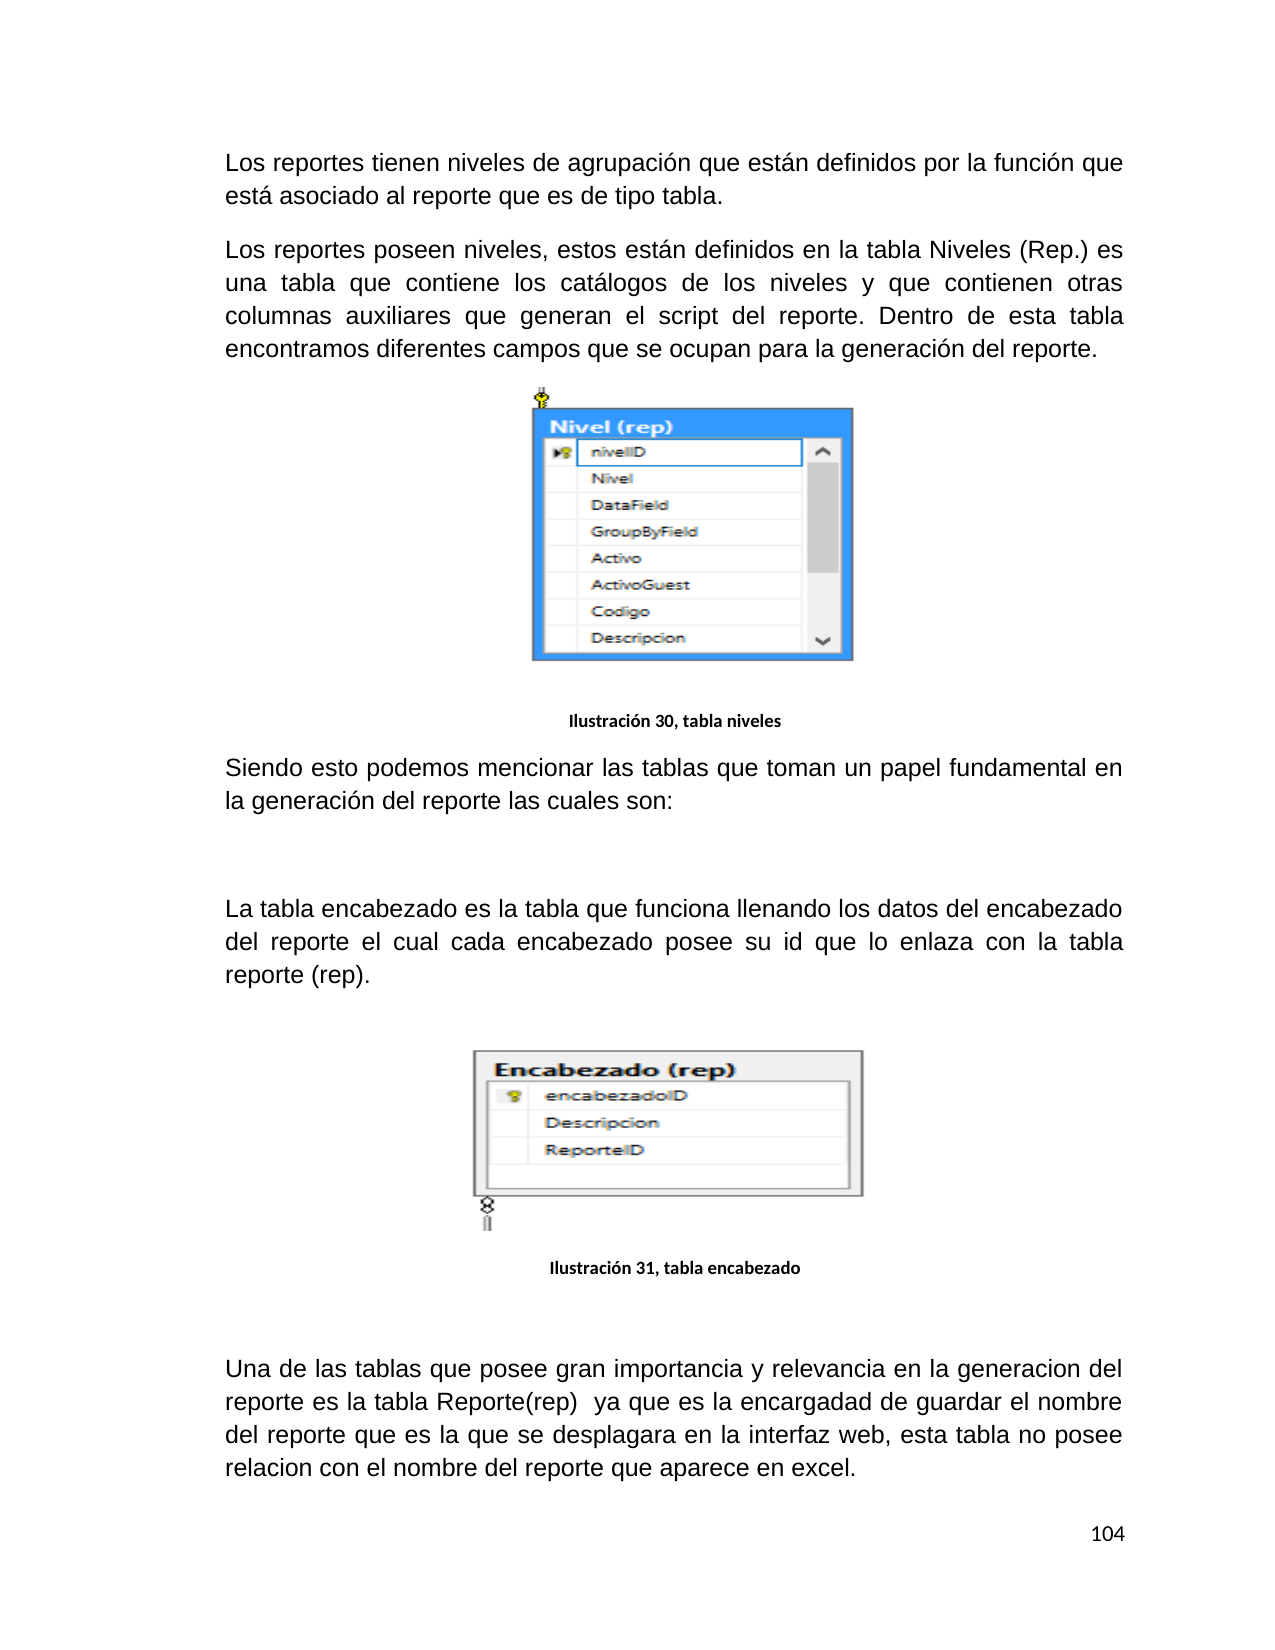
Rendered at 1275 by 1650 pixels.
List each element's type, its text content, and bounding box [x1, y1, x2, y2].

text Una de las tablas que posee gran importancia y relevancia en la generacion del reporte es la tabla Reporte(rep) ya que es la encargadad de guardar el nombre del reporte que es la que se desplagara en la interfaz web, esta tabla no posee relacion con el nombre del reporte que aparece en excel. [225, 1353, 1125, 1481]
text Los reportes poseen niveles, estos están definidos en la tabla Niveles (Rep.) es una tabla que contiene los catálogos de los niveles y que contienen otras columnas auxiliares que generan el script del reporte. Dentro de esta tabla encontramos diferentes campos que se ocupan para la generación del reporte. [225, 234, 1125, 362]
text Ilustración 30, tabla niveles [225, 709, 1125, 732]
text Siendo esto podemos mencionar las tablas que toman un papel fundamental en la generación del reporte las cuales son: [225, 753, 1125, 815]
picture [385, 1013, 965, 1231]
text Los reportes tienen niveles de agrupación que están definidos por la función que está asociado al reporte que es de tipo tabla. [225, 148, 1125, 209]
text Ilustración 31, tabla encabezado [225, 1256, 1125, 1279]
text La tabla encabezado es la tabla que funciona llenando los datos del encabezado del reporte el cual cada encabezado posee su id que lo enlaza con la tabla reporte (rep). [225, 894, 1125, 989]
picture [467, 387, 883, 685]
